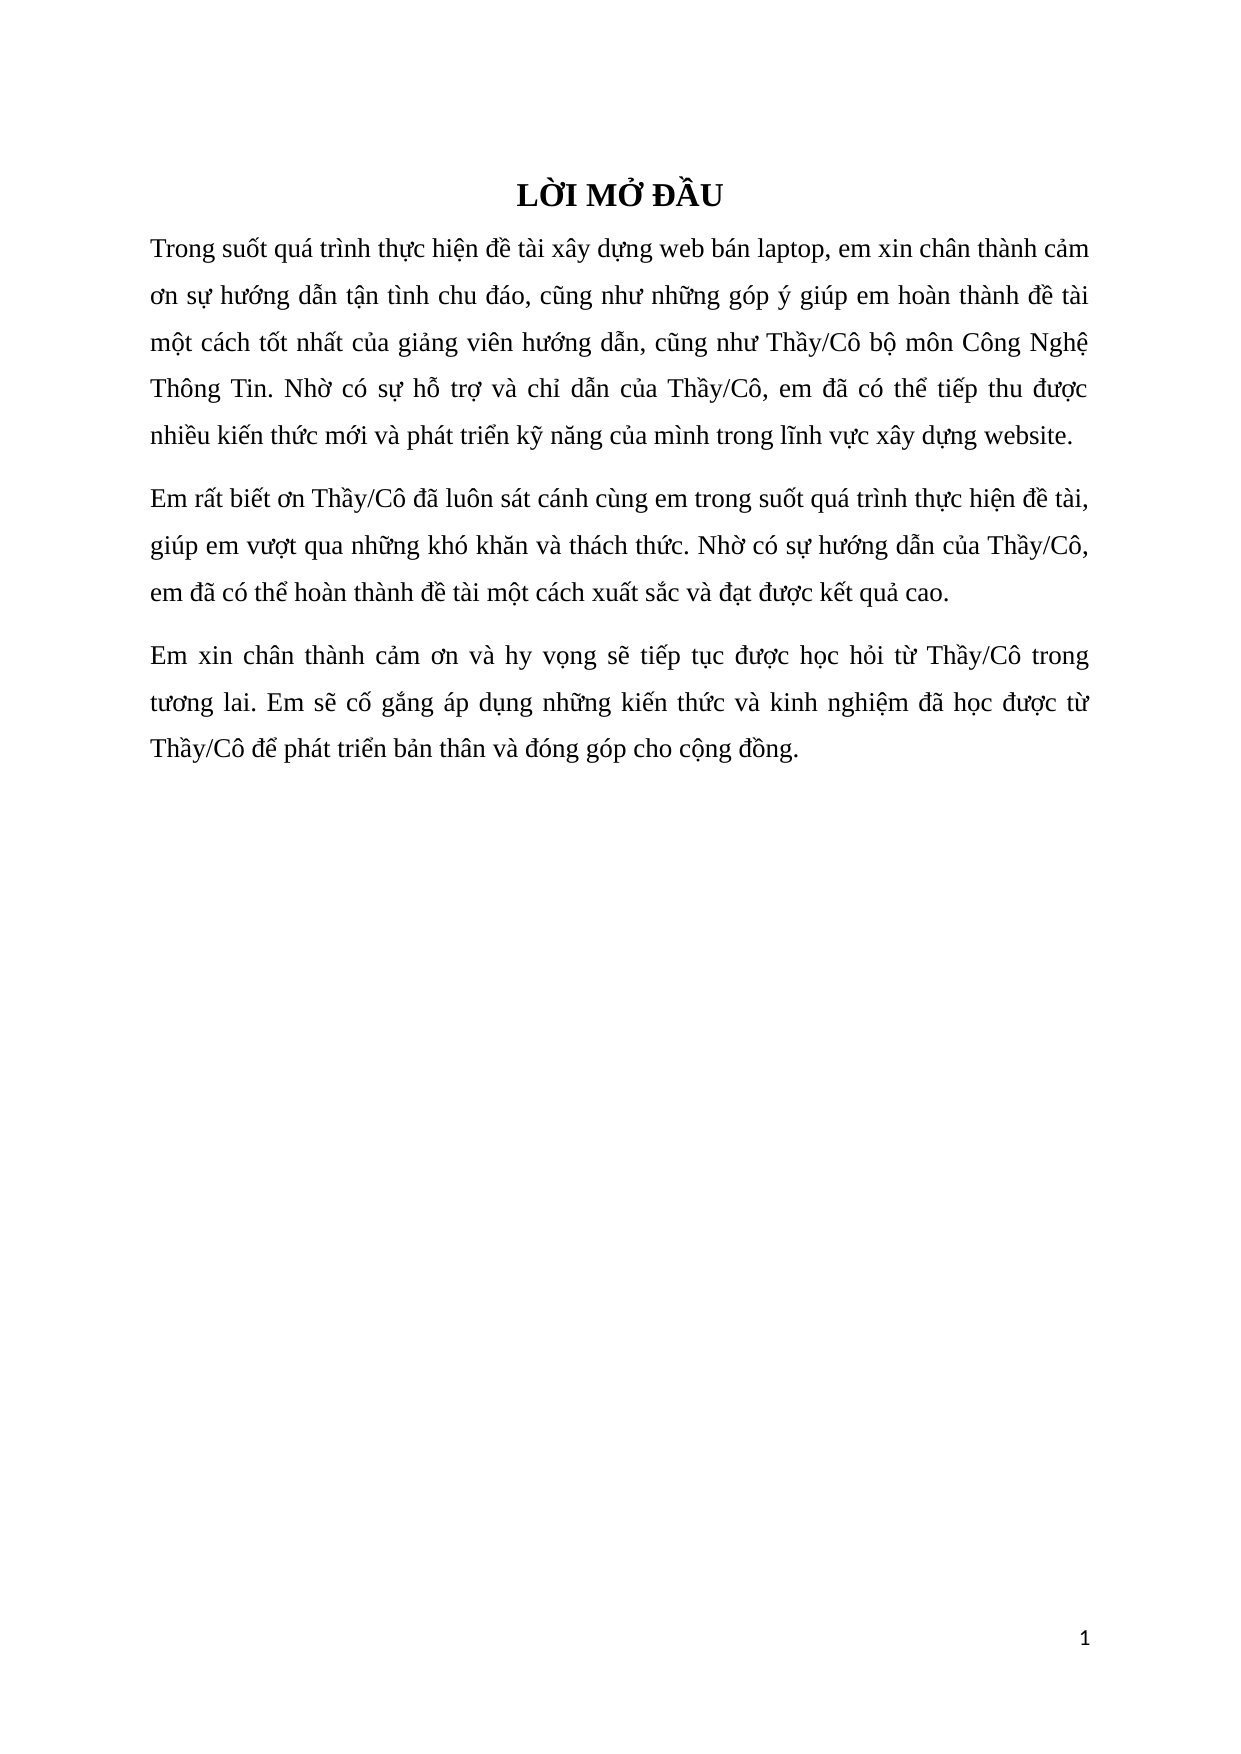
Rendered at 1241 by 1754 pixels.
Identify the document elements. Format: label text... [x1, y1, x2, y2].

text Trong suốt quá trình thực hiện đề tài xây dựng web bán laptop, em xin chân thành cảm ơn sự hướng dẫn tận tình chu đáo, cũng như những góp ý giúp em hoàn thành đề tài một cách tốt nhất của giảng viên hướng dẫn, cũng như Thầy/Cô bộ môn Công Nghệ Thông Tin. Nhờ có sự hỗ trợ và chỉ dẫn của Thầy/Cô, em đã có thể tiếp thu được nhiều kiến thức mới và phát triển kỹ năng của mình trong lĩnh vực xây dựng website. [150, 232, 1090, 450]
subtitle LỜI MỞ ĐẦU [150, 175, 1090, 213]
text Em xin chân thành cảm ơn và hy vọng sẽ tiếp tục được học hỏi từ Thầy/Cô trong tương lai. Em sẽ cố gắng áp dụng những kiến thức và kinh nghiệm đã học được từ Thầy/Cô để phát triển bản thân và đóng góp cho cộng đồng. [150, 639, 1090, 764]
text Em rất biết ơn Thầy/Cô đã luôn sát cánh cùng em trong suốt quá trình thực hiện đề tài, giúp em vượt qua những khó khăn và thách thức. Nhờ có sự hướng dẫn của Thầy/Cô, em đã có thể hoàn thành đề tài một cách xuất sắc và đạt được kết quả cao. [150, 482, 1090, 607]
